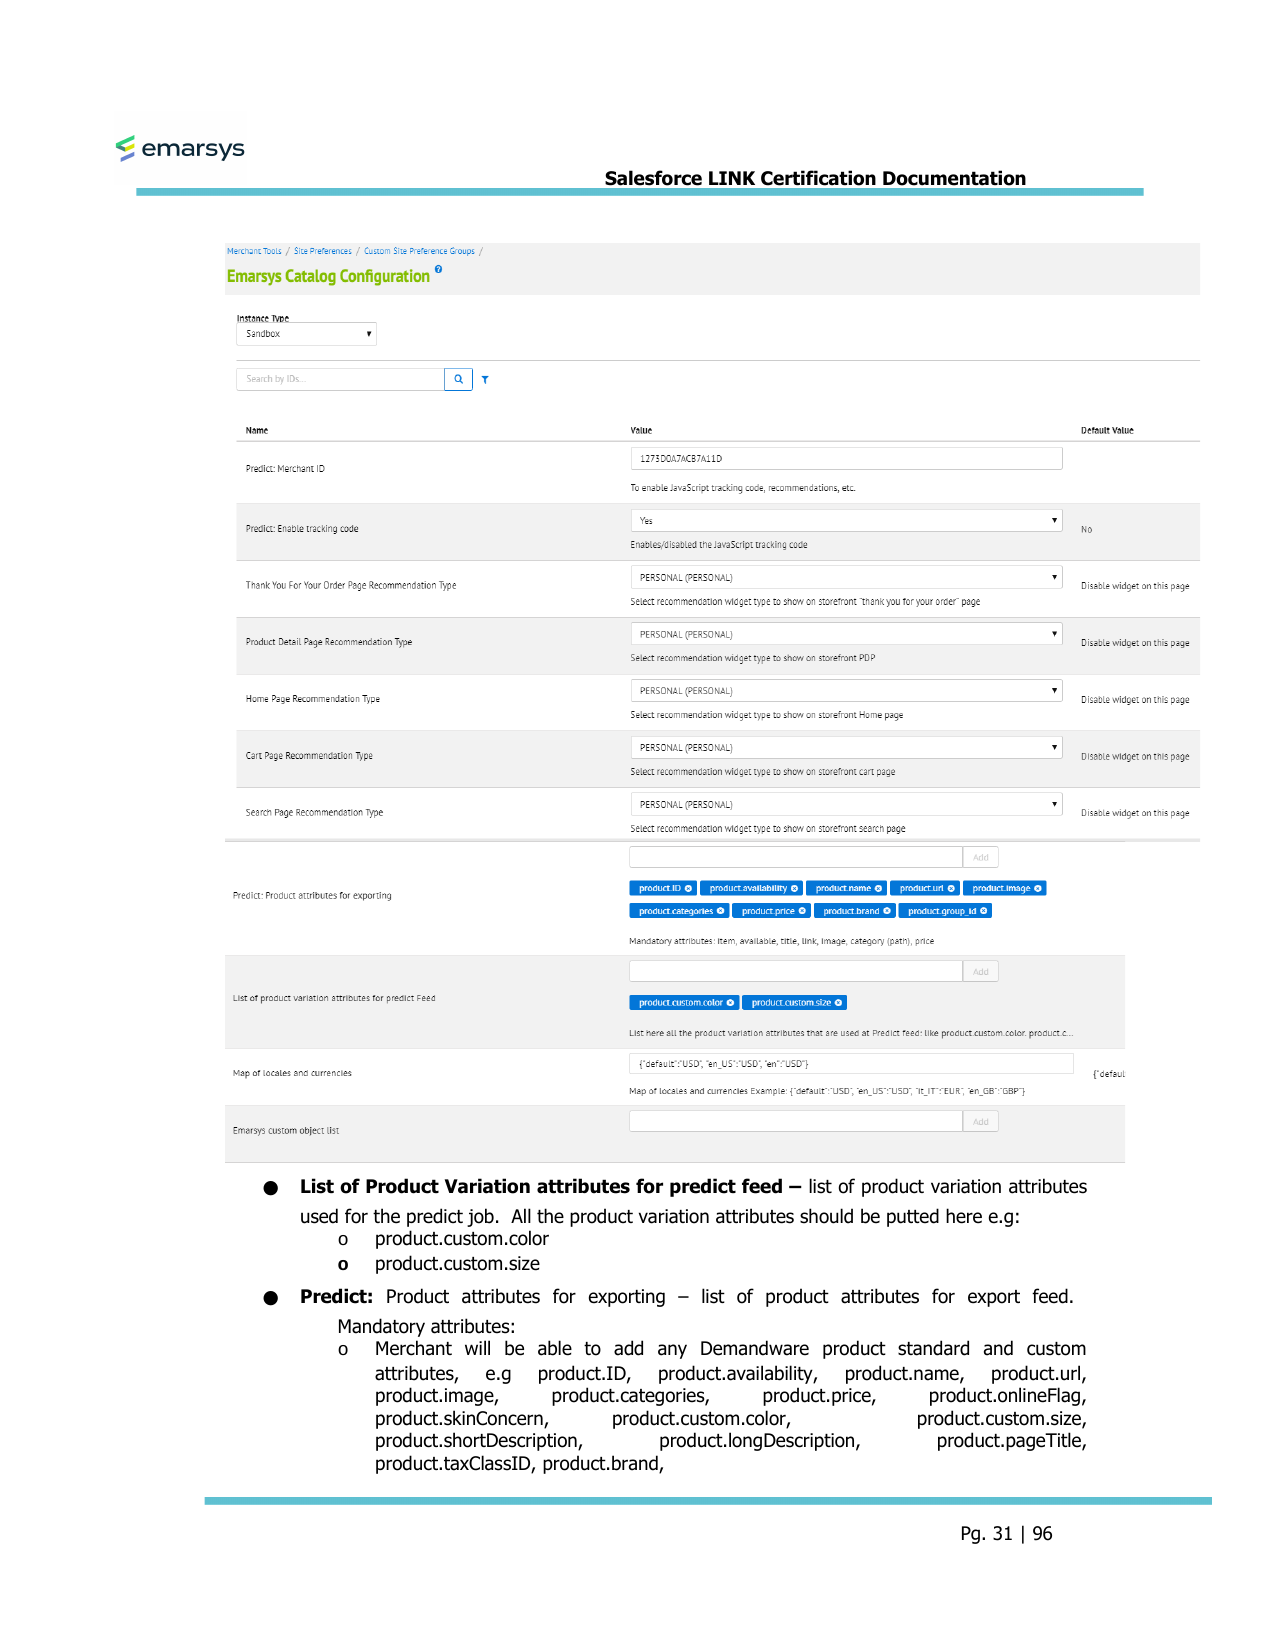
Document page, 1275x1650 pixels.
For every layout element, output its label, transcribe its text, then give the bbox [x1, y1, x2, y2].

list product.custom.color [337, 1227, 1087, 1251]
picture [136, 188, 1144, 196]
list List of Product Variation attributes for predict feed – list of product variation attributes used for the predict job. All the product variation attributes should be putted here e.g: [262, 1166, 1087, 1227]
picture [204, 1497, 1212, 1505]
picture [113, 111, 247, 185]
list Merchant will be able to add any Demandware product standard and custom attributes, e.g product.ID, product.availability, product.name, product.url, product.image, product.categories, product.price, product.onlineFlag, product.skinConcern, product.custom.color, product.custom.size, product.shortDescription, product.longDescription, product.pageTitle, product.taxClassID, product.brand, [337, 1337, 1087, 1474]
picture [225, 243, 1200, 1166]
list product.custom.size [337, 1251, 1087, 1276]
list Predict: Product attributes for exporting – list of product attributes for export feed. Mandatory attributes: [262, 1276, 1087, 1337]
